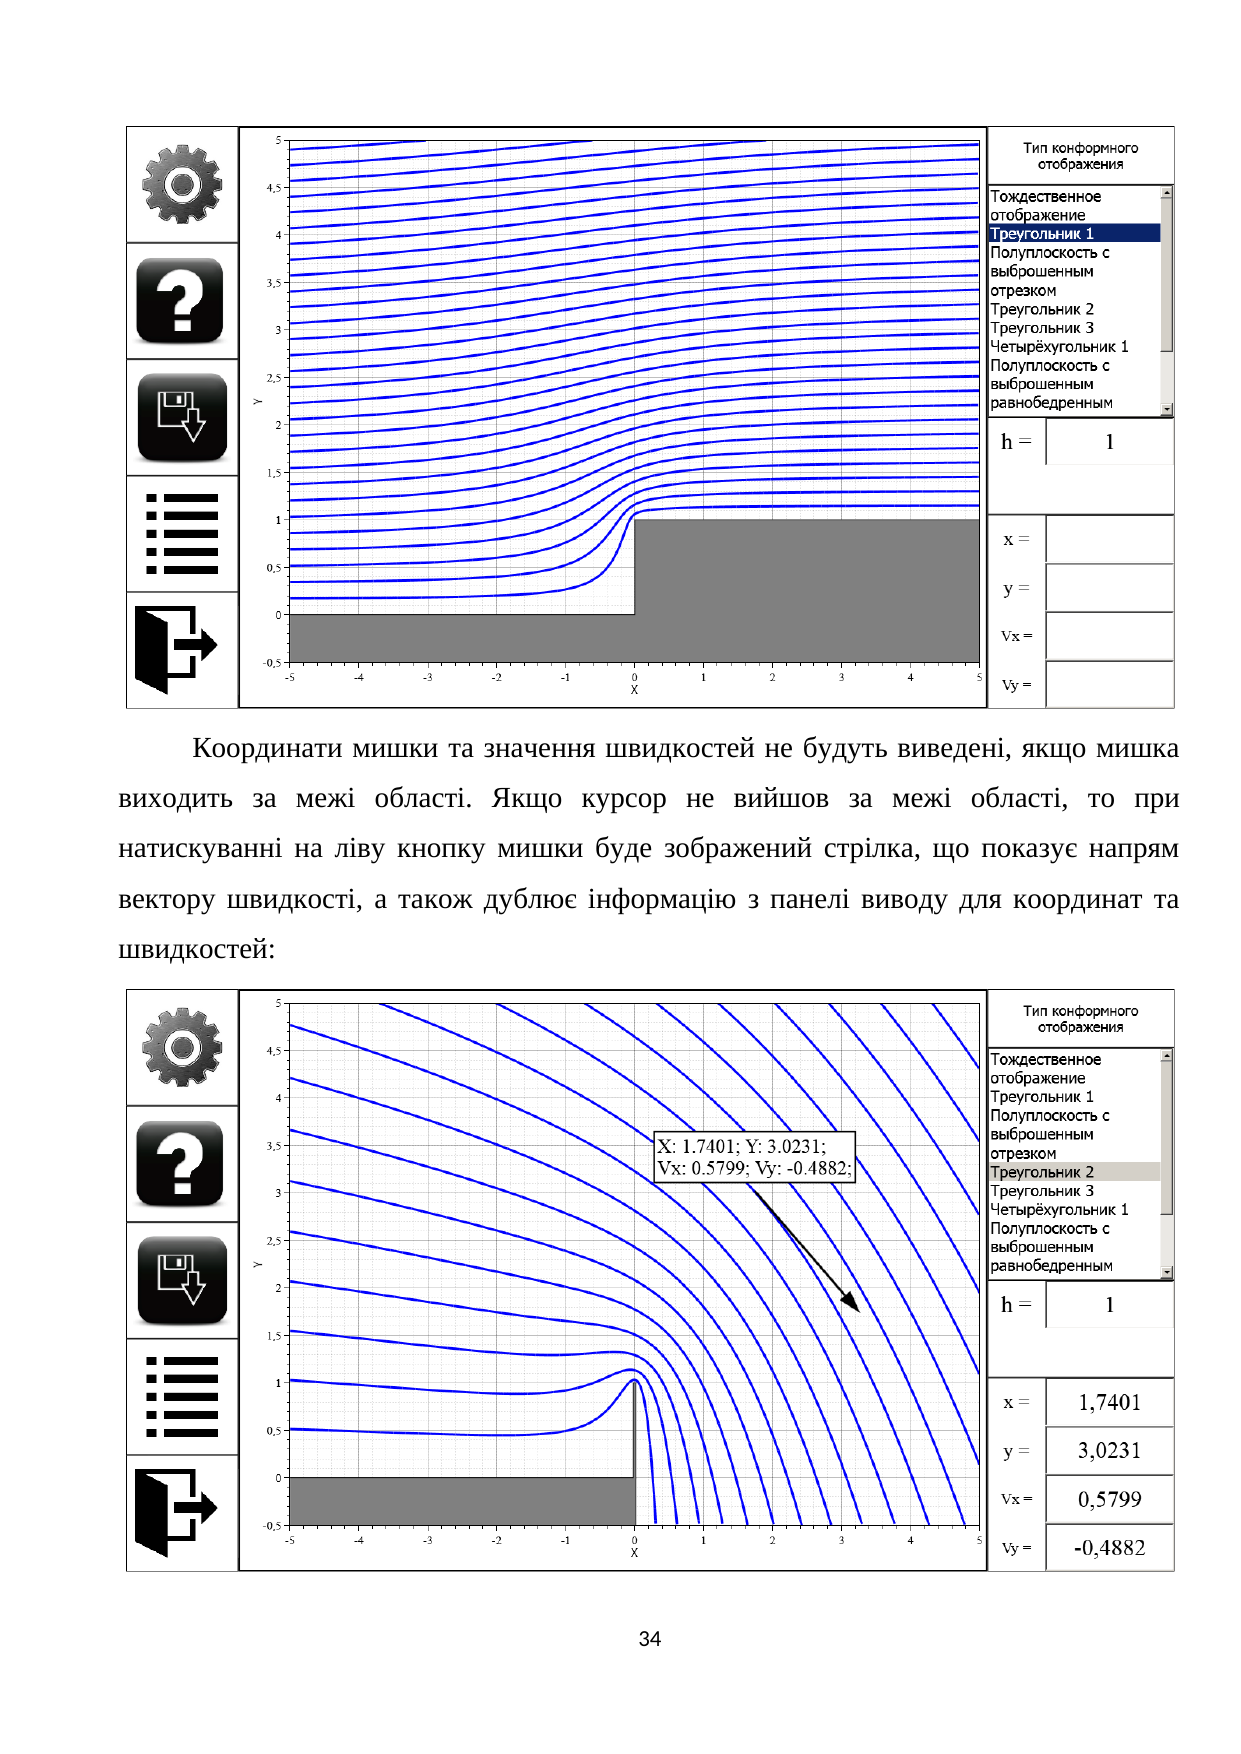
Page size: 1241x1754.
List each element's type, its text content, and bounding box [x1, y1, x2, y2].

text Координати мишки та значення швидкостей не будуть виведені, якщо мишка виходить за межі області. Якщо курсор не вийшов за межі області, то при натискуванні на ліву кнопку мишки буде зображений стрілка, що показує напрям вектору швидкості, а також дублює інформацію з панелі виводу для координат та швидкостей: [118, 730, 1181, 964]
picture [118, 981, 1182, 1579]
picture [118, 118, 1182, 716]
